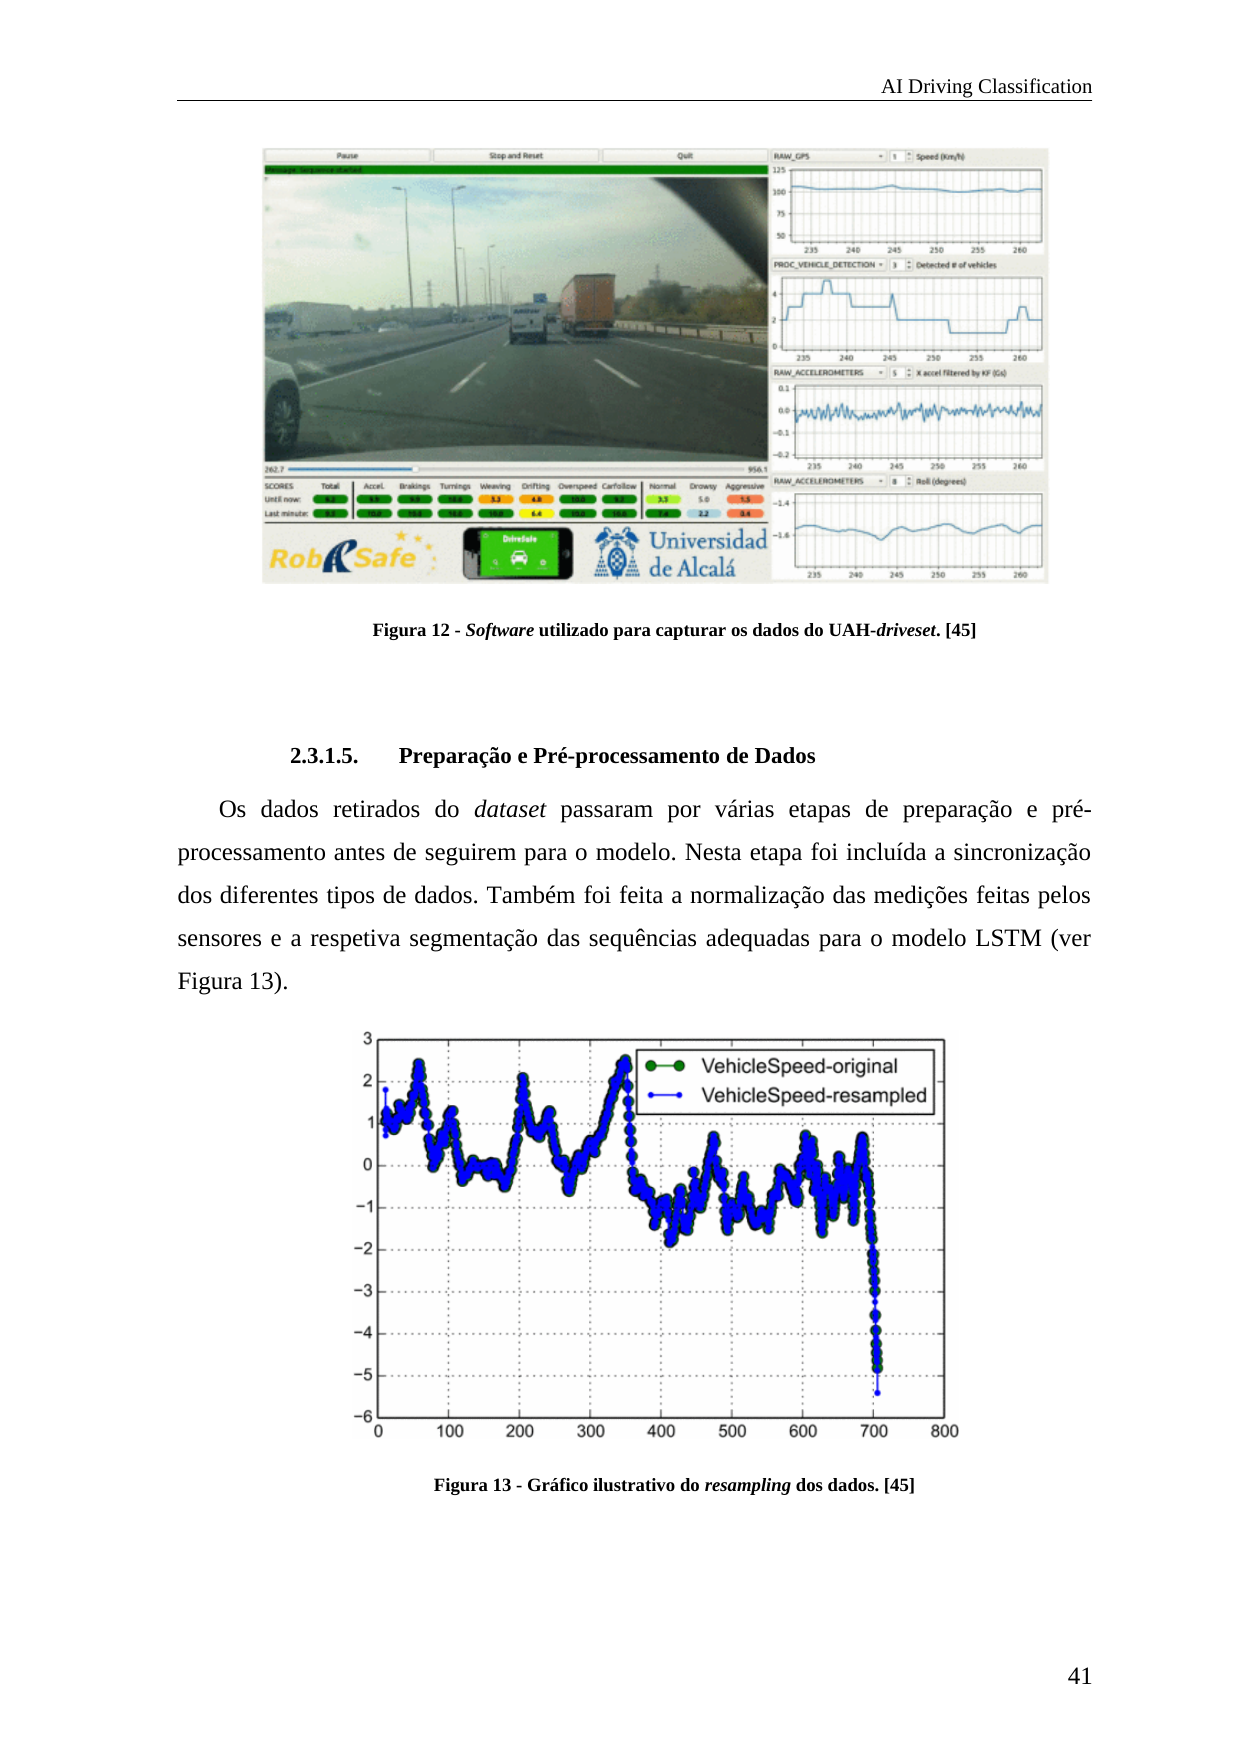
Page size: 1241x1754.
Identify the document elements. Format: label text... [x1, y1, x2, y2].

text Os dados retirados do dataset passaram por várias etapas de preparação e pré-processamento antes de seguirem para o modelo. Nesta etapa foi incluída a sincronização dos diferentes tipos de dados. Também foi feita a normalização das medições feitas pelos sensores e a respetiva segmentação das sequências adequadas para o modelo LSTM (ver Figura 13). [177, 794, 1092, 995]
subtitle Preparação e Pré-processamento de Dados [290, 742, 1092, 768]
text Figura - Gráfico ilustrativo do resampling dos dados. [256, 1474, 1092, 1495]
picture [261, 147, 1050, 584]
text Figura - Software utilizado para capturar os dados do UAH-driveset. [256, 619, 1092, 640]
picture [352, 1030, 959, 1439]
